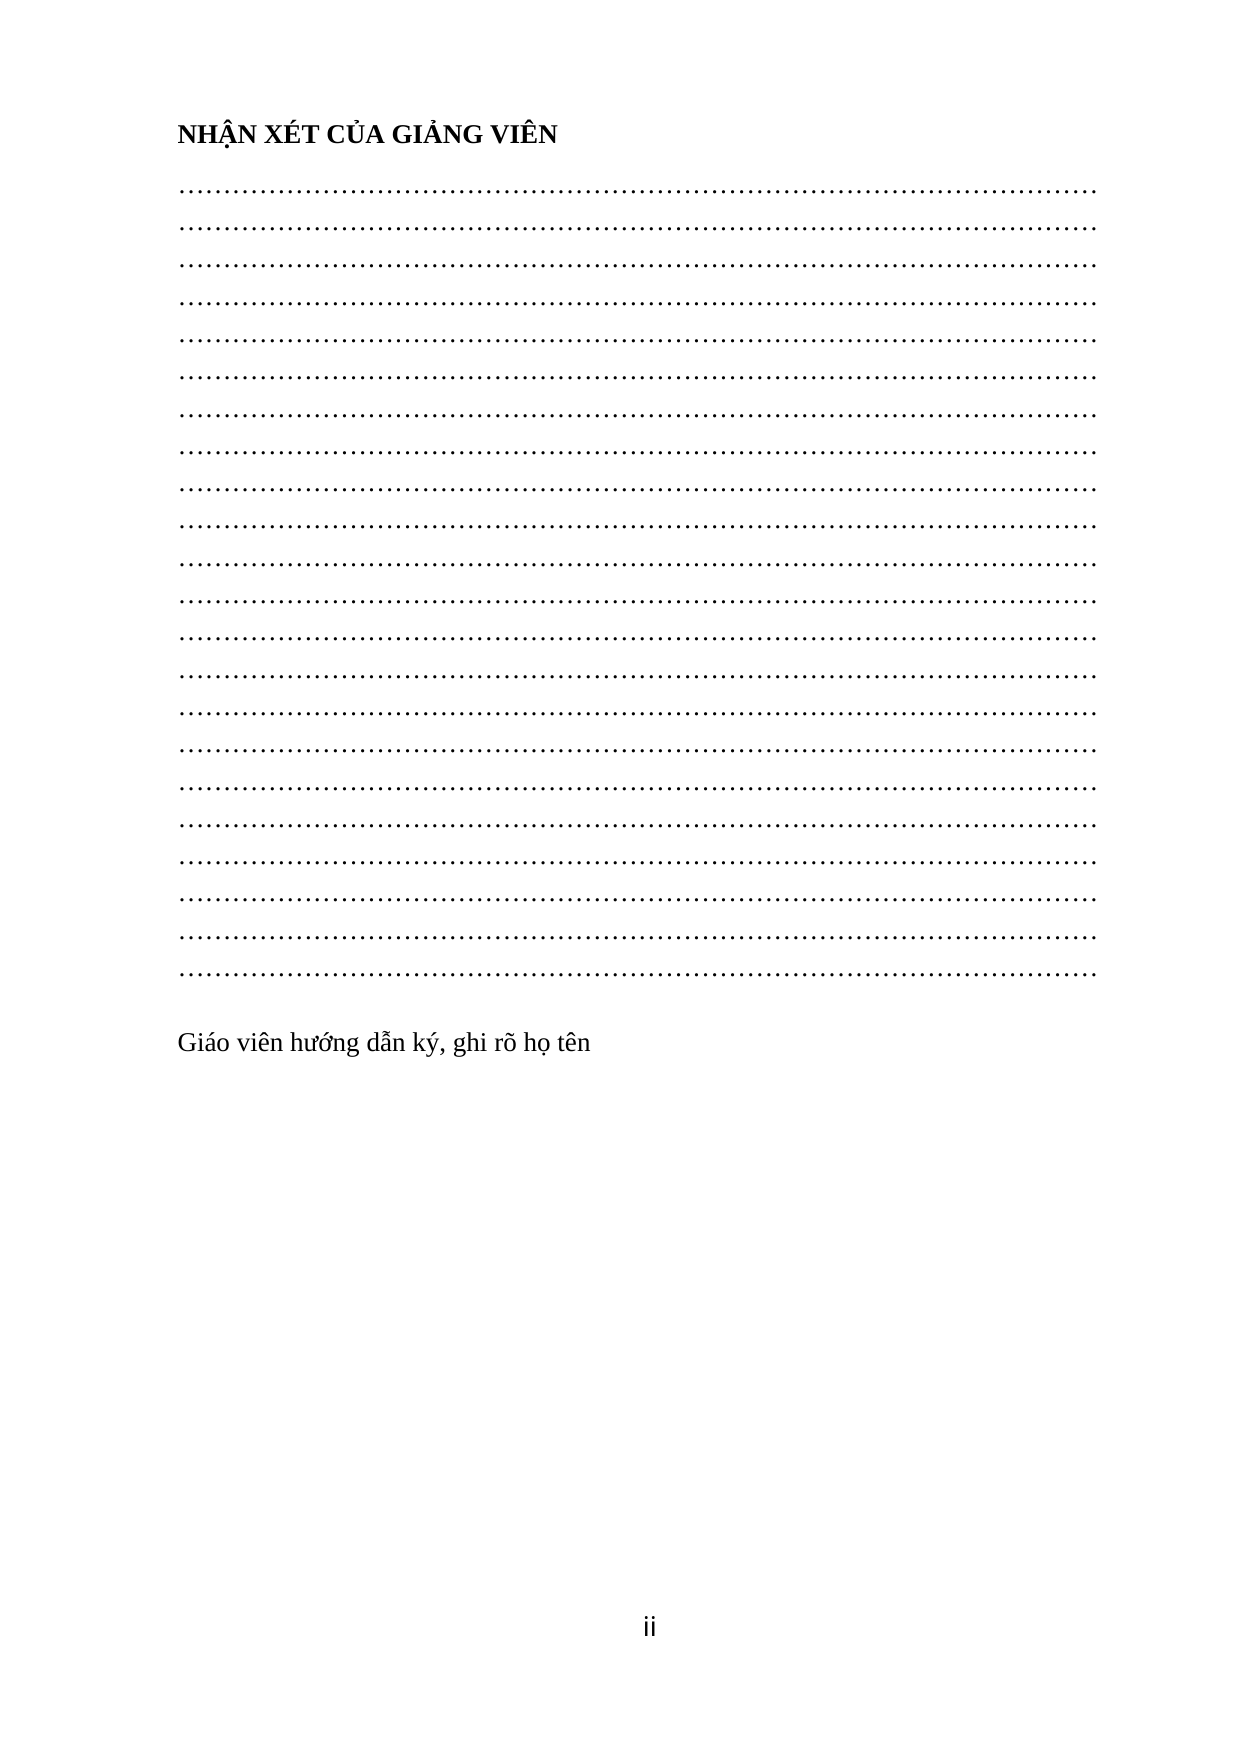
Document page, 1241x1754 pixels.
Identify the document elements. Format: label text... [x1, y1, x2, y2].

text Giáo viên hướng dẫn ký, ghi rõ họ tên [177, 1026, 1122, 1057]
subtitle NHẬN XÉT CỦA GIẢNG VIÊN [177, 118, 1152, 149]
text ………………………………………………………………………………………………………………………………………………………………………………………………………………………………………………………………………………………………………………………………………………………………………………………………………………………………………………………………………………………………………………………………………………………………………………………………………………………………………………………………………………………………………………………………………………………………………………………………………………………………………………………………………………………………………………………………………………………………………………………………………………………………………………………………………………………………………………………………………………………………………………………………………………………………………………………………………………………………………………………………………………………………………………………………………………………………………………………………………………………………………………………………………………………………………………………………………………………………………………………………………………………………………………………………………………………………………………………………………………………………………………………………………………………………………………………………………………………………………………………………………………………………………………………………………… [177, 168, 1122, 982]
